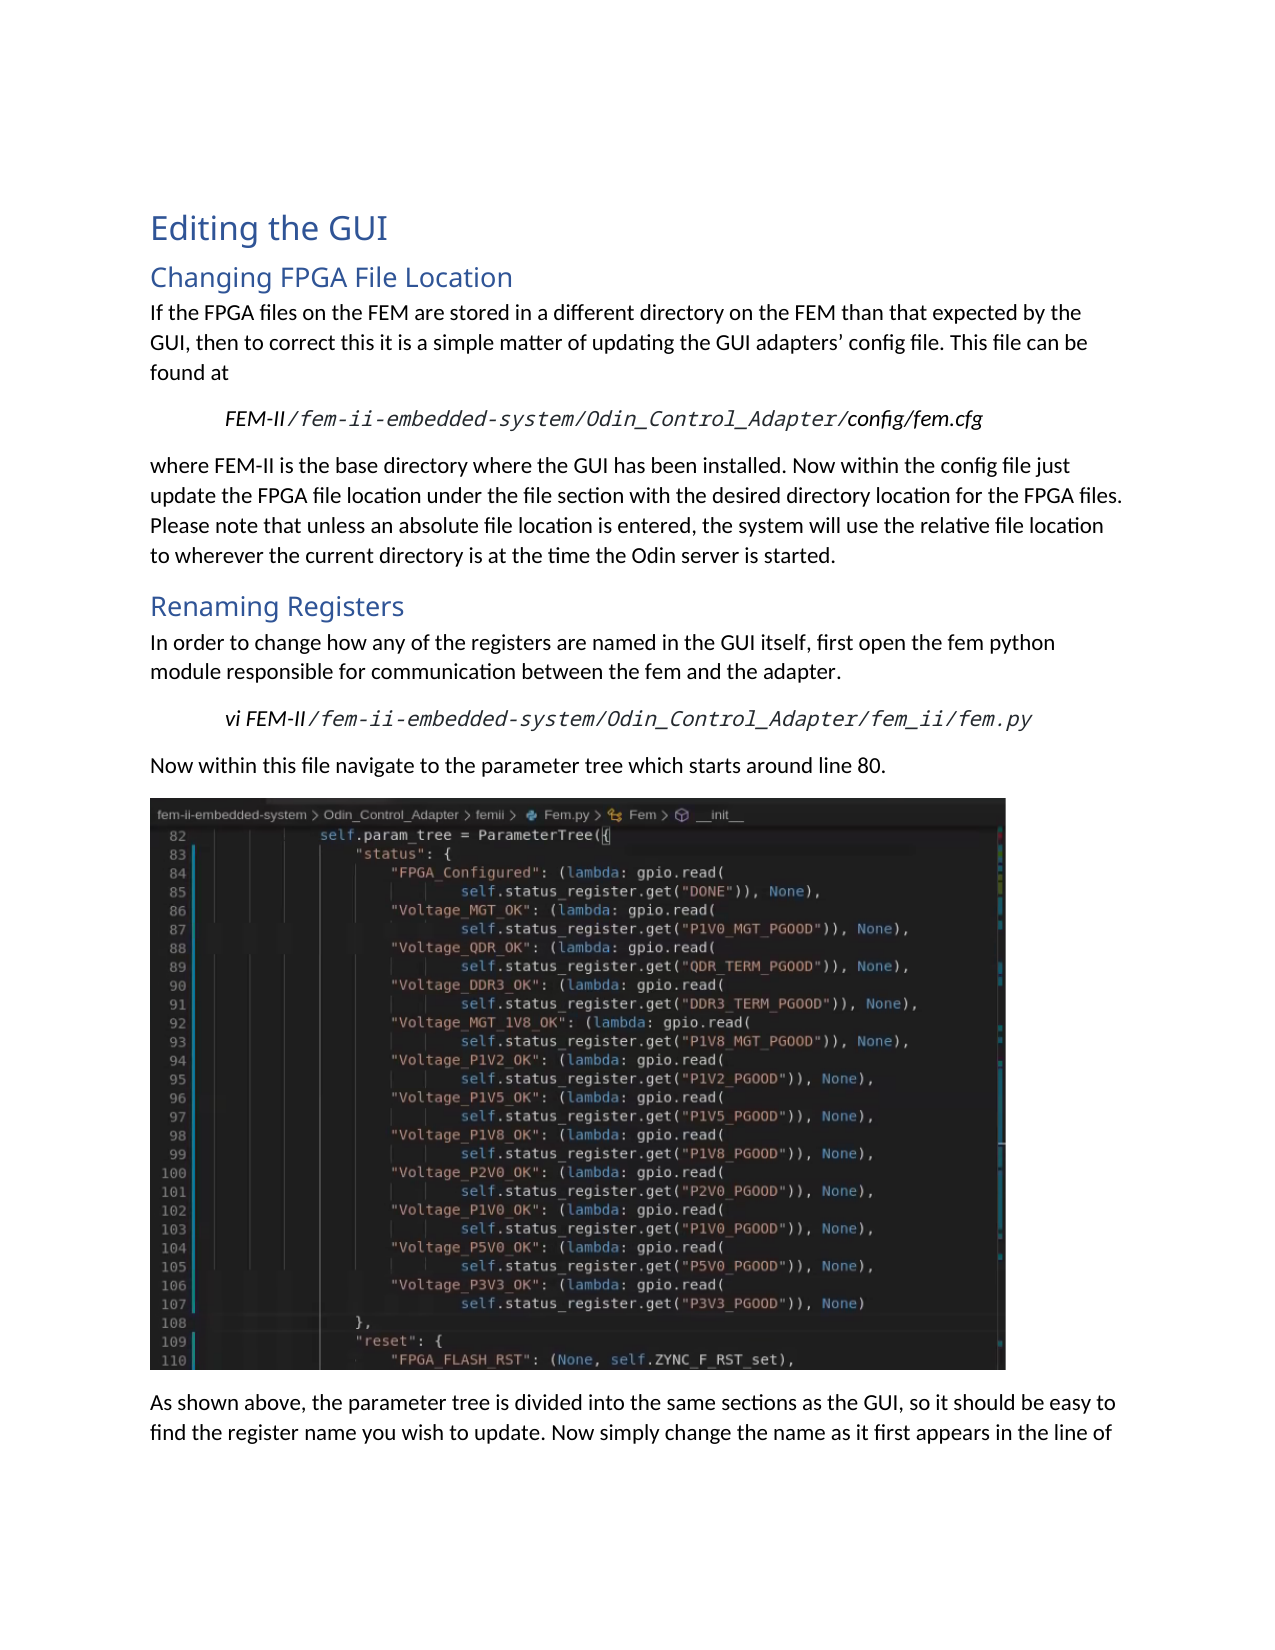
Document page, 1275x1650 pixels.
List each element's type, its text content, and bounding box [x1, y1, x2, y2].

text FEM-II/fem-ii-embedded-system/Odin_Control_Adapter/config/fem.cfg [150, 404, 1125, 433]
subtitle Renaming Registers [150, 588, 1125, 625]
text In order to change how any of the registers are named in the GUI itself, first open the fem python module responsible for communication between the fem and the adapter. [150, 628, 1125, 686]
subtitle Changing FPGA File Location [150, 258, 1125, 295]
text If the FPGA files on the FEM are stored in a different directory on the FEM than that expected by the GUI, then to correct this it is a simple matter of updating the GUI adapters’ config file. This file can be found at [150, 298, 1125, 386]
text Now within this file navigate to the parameter tree which starts around line 80. [150, 751, 1125, 779]
picture [150, 798, 1006, 1370]
text where FEM-II is the base directory where the GUI has been installed. Now within the config file just update the FPGA file location under the file section with the desired directory location for the FPGA files. Please note that unless an absolute file location is entered, the system will use the relative file location to wherever the current directory is at the time the Odin server is started. [150, 452, 1125, 569]
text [150, 1388, 1125, 1446]
text vi FEM-II/fem-ii-embedded-system/Odin_Control_Adapter/fem_ii/fem.py [150, 704, 1125, 732]
subtitle Editing the GUI [150, 205, 1125, 251]
